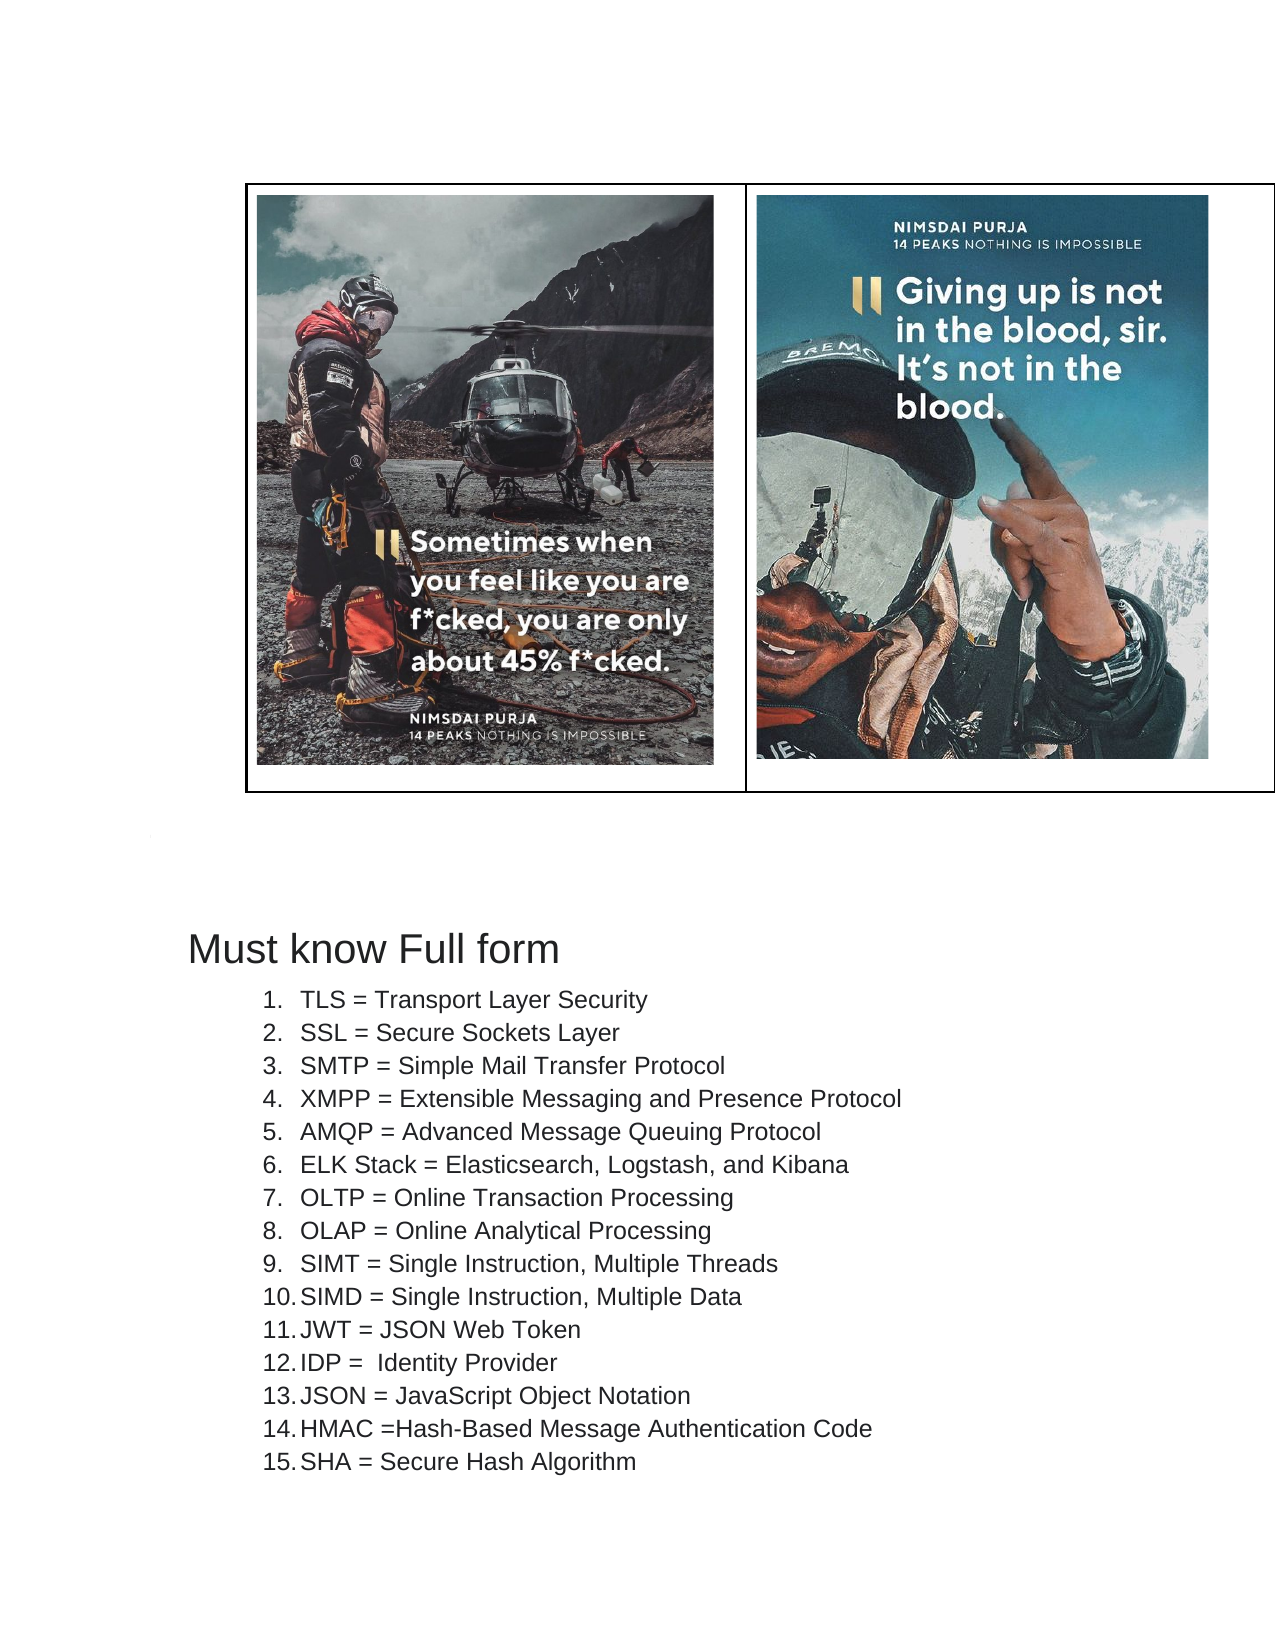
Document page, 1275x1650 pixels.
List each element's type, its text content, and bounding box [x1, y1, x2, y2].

list SIMD = Single Instruction, Multiple Data [262, 1282, 1125, 1311]
list JSON = JavaScript Object Notation [262, 1381, 1125, 1410]
table_header [248, 185, 745, 791]
picture [256, 195, 714, 765]
list HMAC =Hash-Based Message Authentication Code [262, 1414, 1125, 1443]
list JWT = JSON Web Token [262, 1315, 1125, 1344]
list SHA = Secure Hash Algorithm [262, 1447, 1125, 1476]
subtitle Must know Full form [187, 924, 1125, 972]
list AMQP = Advanced Message Queuing Protocol [262, 1117, 1125, 1146]
table_header [747, 185, 1274, 791]
picture [756, 195, 1209, 759]
list IDP = Identity Provider [262, 1348, 1125, 1377]
list SSL = Secure Sockets Layer [262, 1018, 1125, 1047]
list SIMT = Single Instruction, Multiple Threads [262, 1249, 1125, 1278]
list OLTP = Online Transaction Processing [262, 1183, 1125, 1212]
list SMTP = Simple Mail Transfer Protocol [262, 1051, 1125, 1079]
list OLAP = Online Analytical Processing [262, 1216, 1125, 1245]
list TLS = Transport Layer Security [262, 985, 1125, 1013]
list XMPP = Extensible Messaging and Presence Protocol [262, 1084, 1125, 1113]
list ELK Stack = Elasticsearch, Logstash, and Kibana [262, 1150, 1125, 1179]
